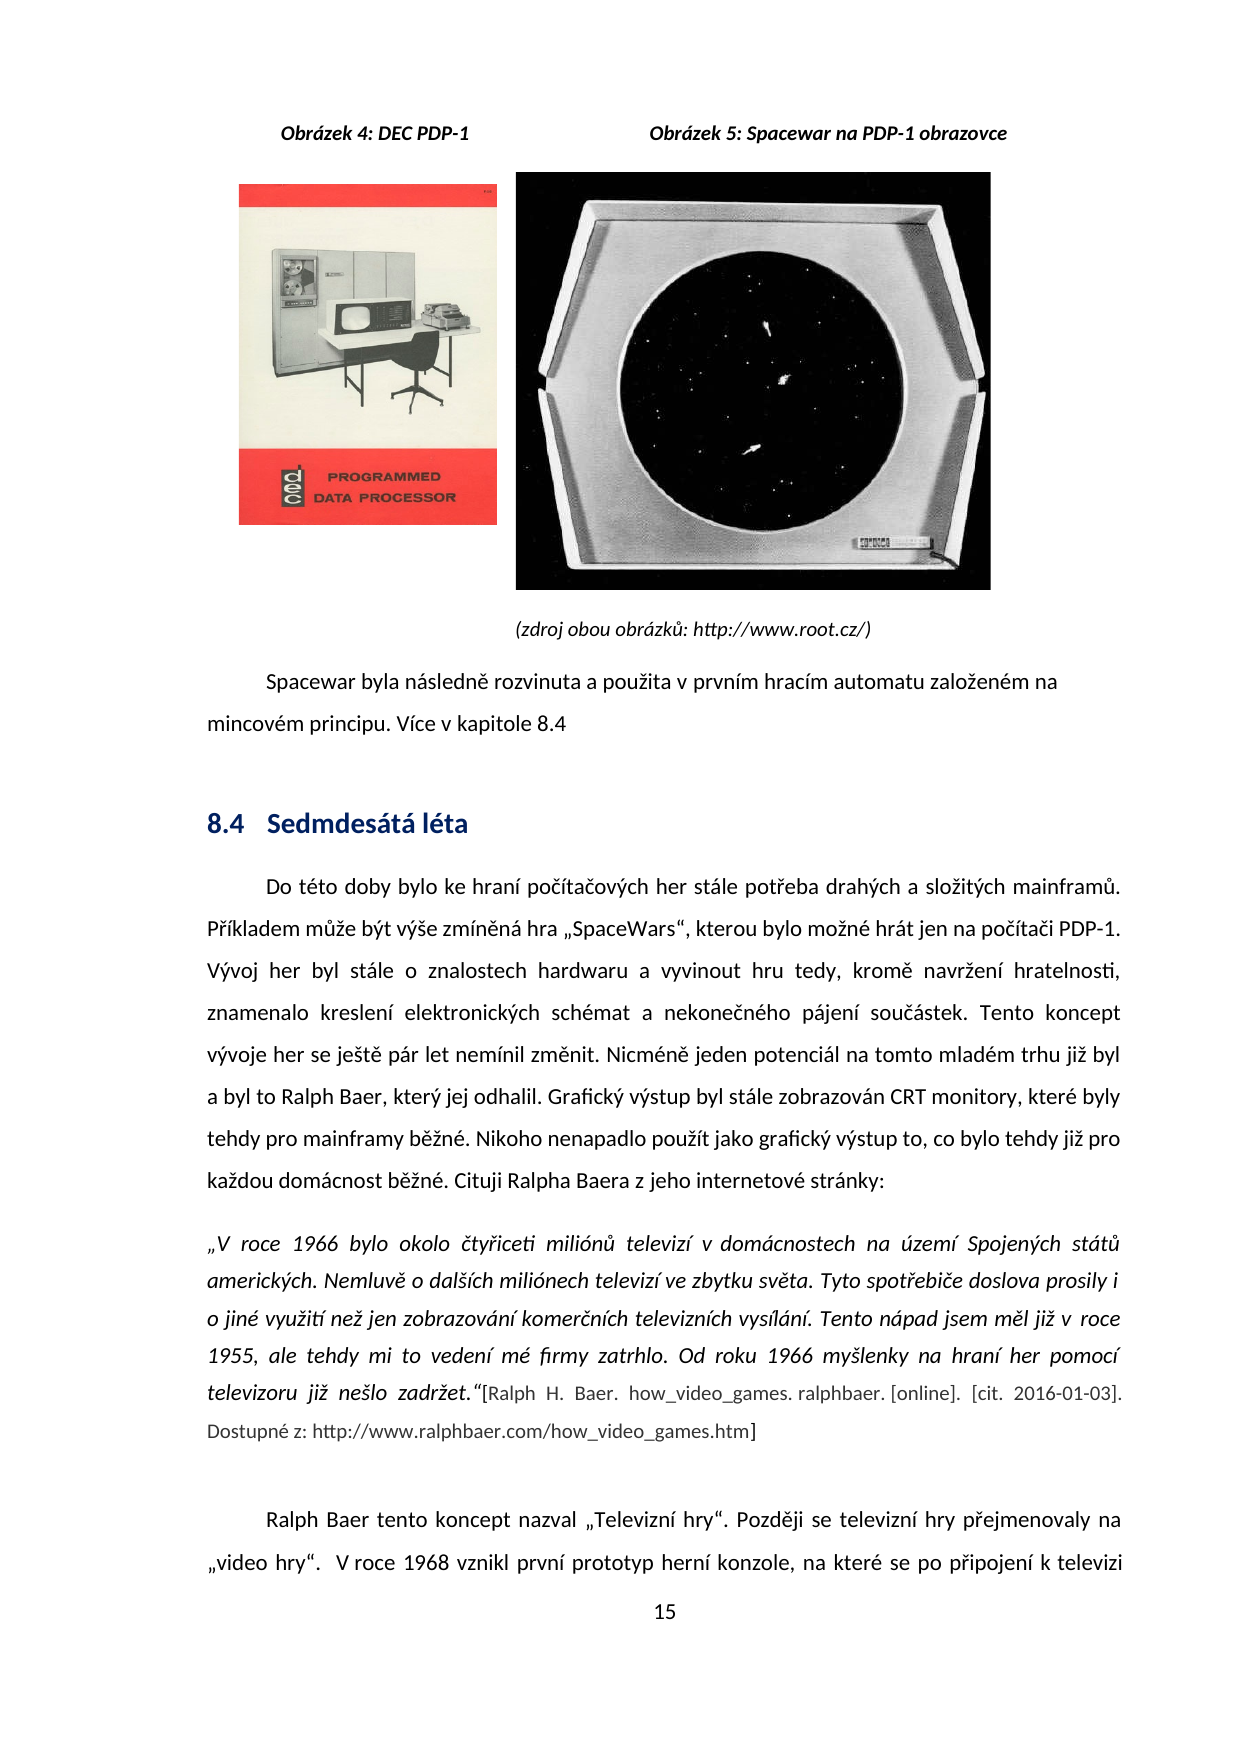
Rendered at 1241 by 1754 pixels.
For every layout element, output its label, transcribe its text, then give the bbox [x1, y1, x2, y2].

subtitle Sedmdesátá léta [207, 805, 1123, 841]
text Do této doby bylo ke hraní počítačových her stále potřeba drahých a složitých mainframů. Příkladem může být výše zmíněná hra „SpaceWars“, kterou bylo možné hrát jen na počítači PDP-1. Vývoj her byl stále o znalostech hardwaru a vyvinout hru tedy, kromě navržení hratelnosti, znamenalo kreslení elektronických schémat a nekonečného pájení součástek. Tento koncept vývoje her se ještě pár let nemínil změnit. Nicméně jeden potenciál na tomto mladém trhu již byl a byl to Ralph Baer, který jej odhalil. Grafický výstup byl stále zobrazován CRT monitory, které byly tehdy pro mainframy běžné. Nikoho nenapadlo použít jako grafický výstup to, co bylo tehdy již pro každou domácnost běžné. Cituji Ralpha Baera z jeho internetové stránky: [207, 872, 1123, 1194]
picture [515, 172, 991, 590]
text (zdroj obou obrázků: http://www.root.cz/) [207, 616, 1123, 642]
text „V roce 1966 bylo okolo čtyřiceti miliónů televizí v domácnostech na území Spojených států amerických. Nemluvě o dalších miliónech televizí ve zbytku světa. Tyto spotřebiče doslova prosily i o jiné využití než jen zobrazování komerčních televizních vysílání. Tento nápad jsem měl již v roce 1955, ale tehdy mi to vedení mé firmy zatrhlo. Od roku 1966 myšlenky na hraní her pomocí televizoru již nešlo zadržet.“[Ralph H. Baer. how_video_games. ralphbaer. [online]. [cit. 2016-01-03]. Dostupné z: http://www.ralphbaer.com/how_video_games.htm] [207, 1220, 1123, 1443]
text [207, 1506, 1123, 1576]
picture [237, 184, 497, 523]
text Spacewar byla následně rozvinuta a použita v prvním hracím automatu založeném na mincovém principu. Více v kapitole 8.4 [207, 667, 1123, 779]
text Obrázek 4: DEC PDP-1 Obrázek 5: Spacewar na PDP-1 obrazovce [207, 121, 1123, 146]
